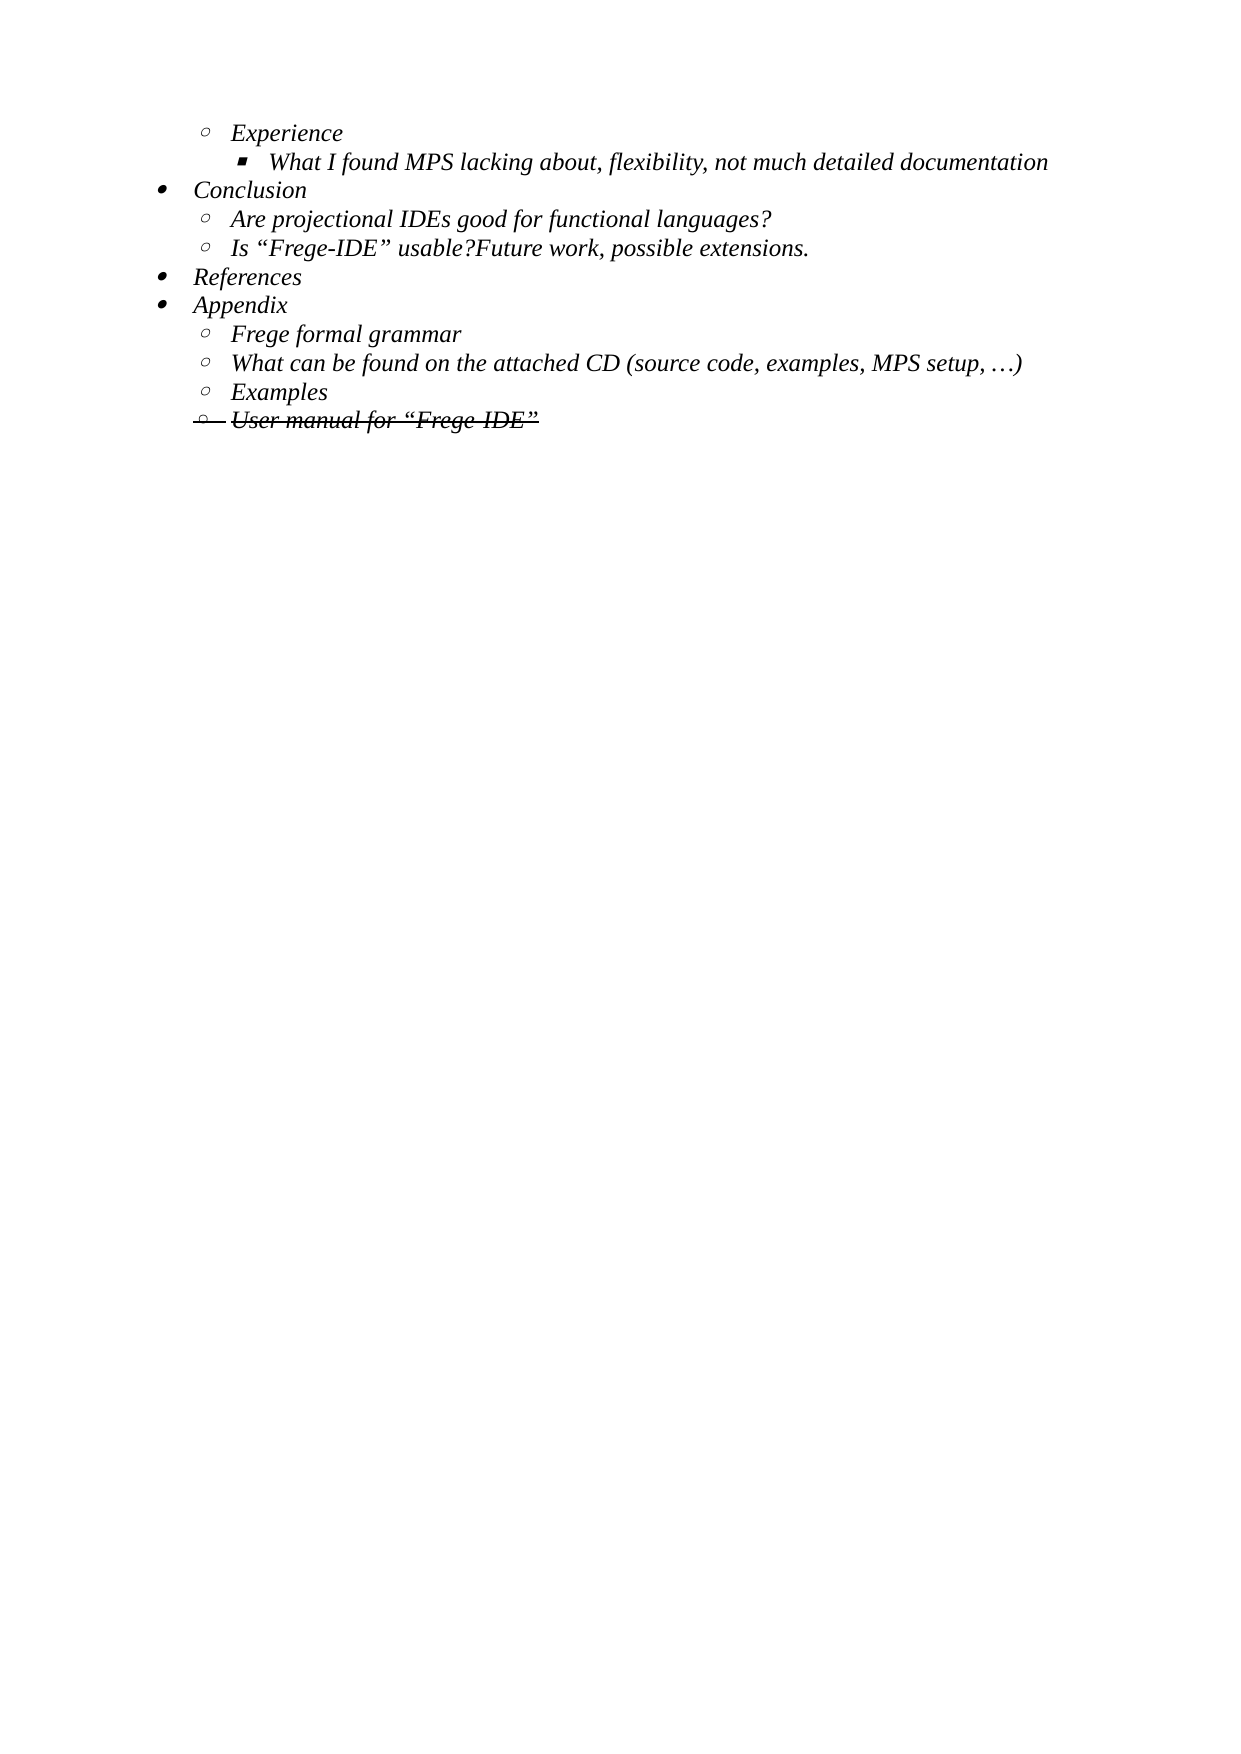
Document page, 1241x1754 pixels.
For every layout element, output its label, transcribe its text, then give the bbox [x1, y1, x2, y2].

list References [156, 262, 1122, 291]
list Examples [193, 377, 1122, 406]
list Is “Frege-IDE” usable?Future work, possible extensions. [193, 233, 1122, 262]
list What can be found on the attached CD (source code, examples, MPS setup, …) [193, 348, 1122, 377]
list Experience [193, 118, 1122, 147]
list What I found MPS lacking about, flexibility, not much detailed documentation [231, 147, 1122, 176]
list Appendix [156, 291, 1122, 319]
list Are projectional IDEs good for functional languages? [193, 204, 1122, 233]
list Frege formal grammar [193, 319, 1122, 348]
list Conclusion [156, 176, 1122, 204]
list User manual for “Frege-IDE” [193, 406, 1122, 434]
